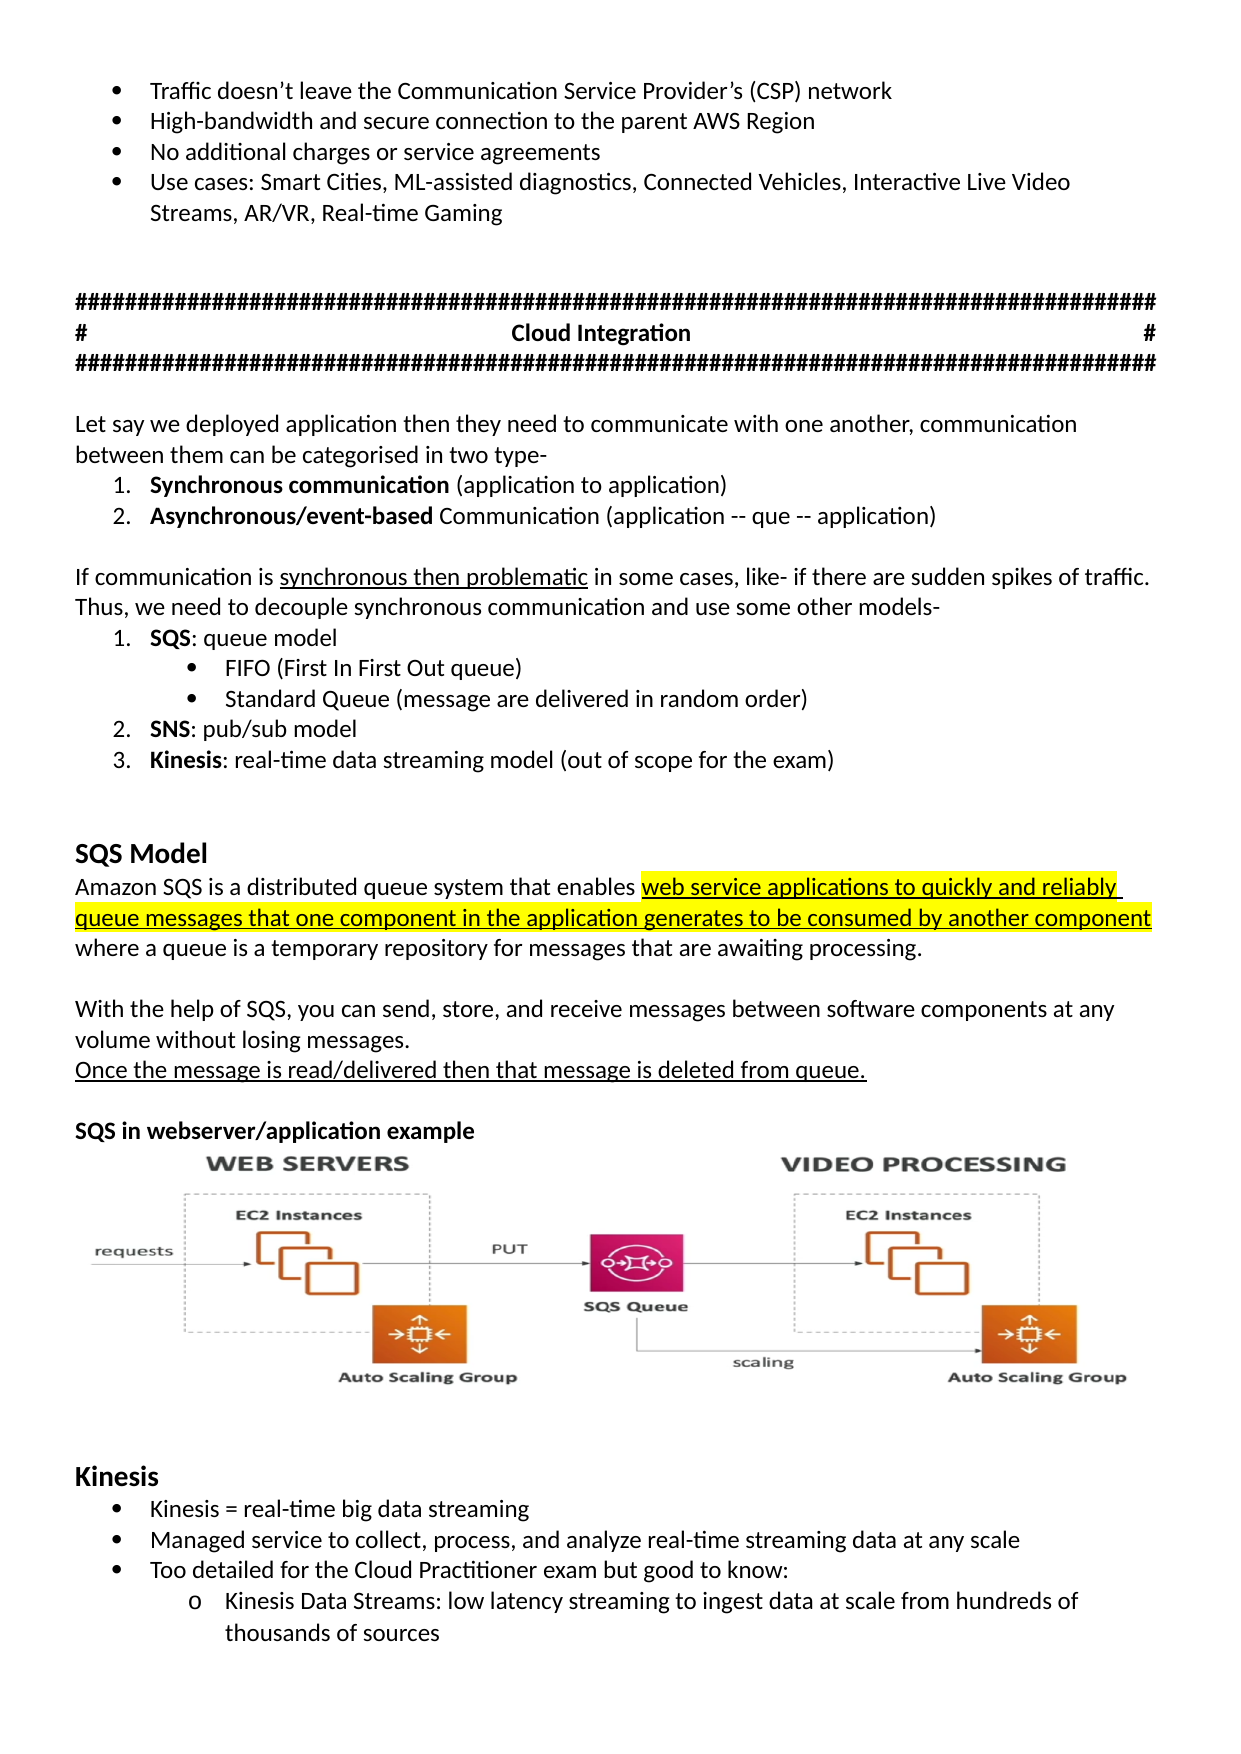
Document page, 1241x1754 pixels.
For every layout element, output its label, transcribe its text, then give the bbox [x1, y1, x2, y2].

text ####################################################################################### [75, 347, 1165, 378]
text Let say we deployed application then they need to communicate with one another, communication between them can be categorised in two type- [75, 408, 1165, 469]
list Managed service to collect, process, and analyze real-time streaming data at any scale [112, 1524, 1165, 1554]
text Once the message is read/delivered then that message is deleted from queue. [75, 1054, 1165, 1085]
text SQS in webserver/application example [75, 1115, 1165, 1145]
list Kinesis: real-time data streaming model (out of scope for the exam) [112, 744, 1165, 774]
list Use cases: Smart Cities, ML-assisted diagnostics, Connected Vehicles, Interactive Live Video Streams, AR/VR, Real-time Gaming [112, 167, 1165, 228]
list Synchronous communication (application to application) [112, 469, 1165, 500]
list Kinesis Data Streams: low latency streaming to ingest data at scale from hundreds of thousands of sources [187, 1585, 1165, 1647]
picture [75, 1145, 1166, 1397]
list SQS: queue model [112, 622, 1165, 652]
list Kinesis = real-time big data streaming [112, 1493, 1165, 1524]
text ####################################################################################### [75, 286, 1165, 317]
text With the help of SQS, you can send, store, and receive messages between software components at any volume without losing messages. [75, 993, 1165, 1054]
list Too detailed for the Cloud Practitioner exam but good to know: [112, 1554, 1165, 1585]
text If communication is synchronous then problematic in some cases, like- if there are sudden spikes of traffic. Thus, we need to decouple synchronous communication and use some other models- [75, 561, 1165, 622]
list No additional charges or service agreements [112, 136, 1165, 167]
list Traffic doesn’t leave the Communication Service Provider’s (CSP) network [112, 75, 1165, 106]
text SQS Model [75, 836, 1165, 871]
list SNS: pub/sub model [112, 713, 1165, 744]
text Amazon SQS is a distributed queue system that enables web service applications to quickly and reliably queue messages that one component in the application generates to be consumed by another component where a queue is a temporary repository for messages that are awaiting processing. [75, 871, 1165, 963]
list Asynchronous/event-based Communication (application -- que -- application) [112, 500, 1165, 530]
list FIFO (First In First Out queue) [187, 652, 1165, 683]
text Kinesis [75, 1458, 1165, 1493]
text # Cloud Integration # [75, 317, 1165, 347]
list Standard Queue (message are delivered in random order) [187, 683, 1165, 713]
list High-bandwidth and secure connection to the parent AWS Region [112, 106, 1165, 136]
